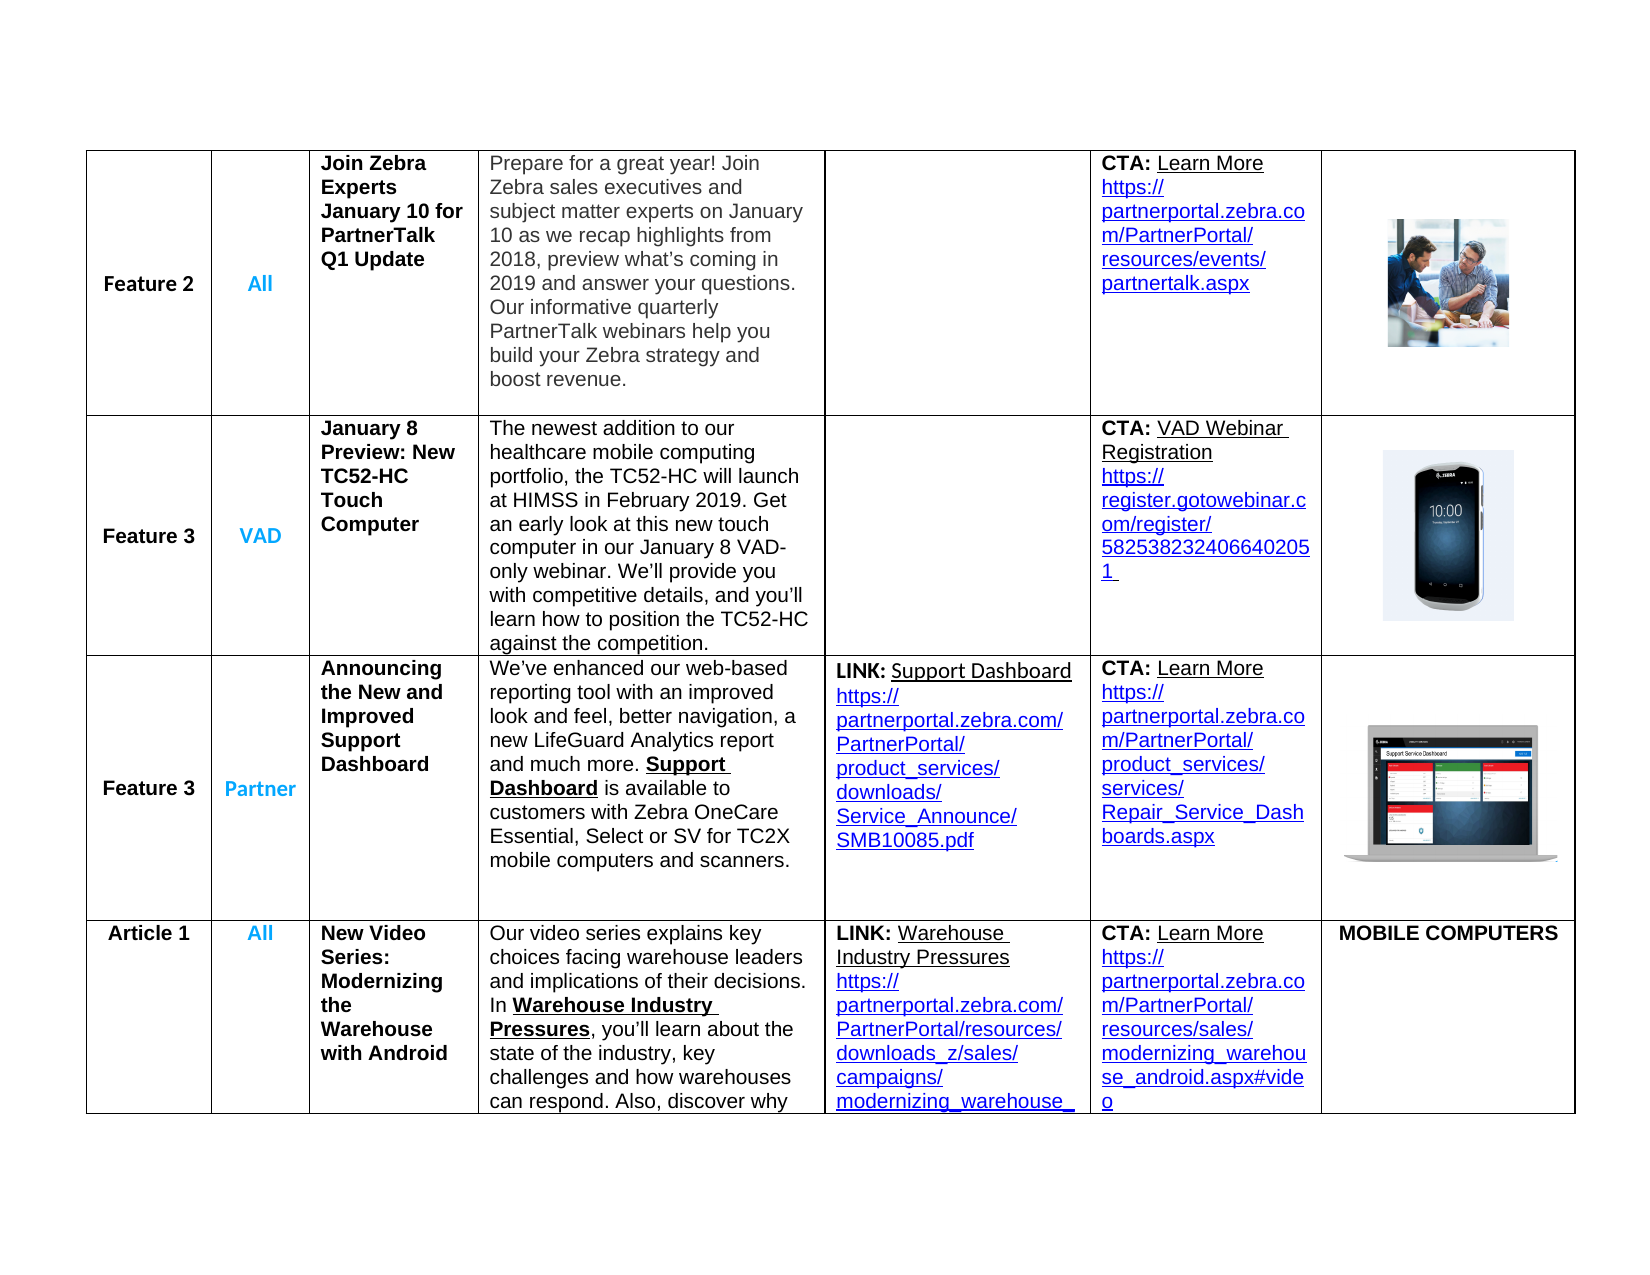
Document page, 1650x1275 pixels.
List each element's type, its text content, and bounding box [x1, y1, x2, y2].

table_cell CTA: Learn More https://partnerportal.zebra.com/PartnerPortal/resources/events/partnertalk.aspx [1091, 151, 1321, 414]
table_cell Announcing the New and Improved Support Dashboard [310, 656, 478, 920]
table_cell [1091, 921, 1321, 1112]
table_cell January 8 Preview: New TC52-HC Touch Computer [310, 416, 478, 655]
table_cell [1322, 151, 1574, 414]
table_cell [1322, 416, 1574, 655]
table_cell Feature 2 [87, 151, 211, 414]
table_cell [479, 921, 824, 1112]
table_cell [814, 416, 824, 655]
table_cell Feature 3 [87, 416, 211, 655]
picture [1387, 219, 1510, 347]
picture [1339, 714, 1558, 862]
table_cell All [212, 921, 309, 1112]
table_cell Join Zebra Experts January 10 for PartnerTalk Q1 Update [310, 151, 478, 414]
table_cell CTA: VAD Webinar Registration https://register.gotowebinar.com/register/5825382324066402051 [1091, 416, 1321, 655]
table_cell CTA: Learn More https://partnerportal.zebra.com/PartnerPortal/product_services/services/Repair_Service_Dashboards.aspx [1091, 656, 1321, 920]
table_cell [310, 921, 478, 1112]
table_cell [826, 921, 1090, 1112]
table_cell LINK: Support Dashboard https://partnerportal.zebra.com/PartnerPortal/product_services/downloads/Service_Announce/SMB10085.pdf [826, 656, 1090, 920]
table_cell [1322, 656, 1574, 920]
table_cell [826, 416, 1090, 655]
table_cell [826, 151, 1090, 414]
table_cell Partner [212, 656, 309, 920]
table_cell Article 1 [87, 921, 211, 1112]
table_cell We’ve enhanced our web-based reporting tool with an improved look and feel, better navigation, a new LifeGuard Analytics report and much more. Support Dashboard is available to customers with Zebra OneCare Essential, Select or SV for TC2X mobile computers and scanners. [479, 656, 824, 920]
picture [1382, 450, 1514, 621]
table_cell MOBILE COMPUTERS [1322, 921, 1574, 1112]
table_cell Prepare for a great year! Join Zebra sales executives and subject matter experts on January 10 as we recap highlights from 2018, preview what’s coming in 2019 and answer your questions. Our informative quarterly PartnerTalk webinars help you build your Zebra strategy and boost revenue. [479, 151, 824, 414]
table_cell VAD [212, 416, 309, 655]
table_cell Feature 3 [87, 656, 211, 920]
table_cell All [212, 151, 309, 414]
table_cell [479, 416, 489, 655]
